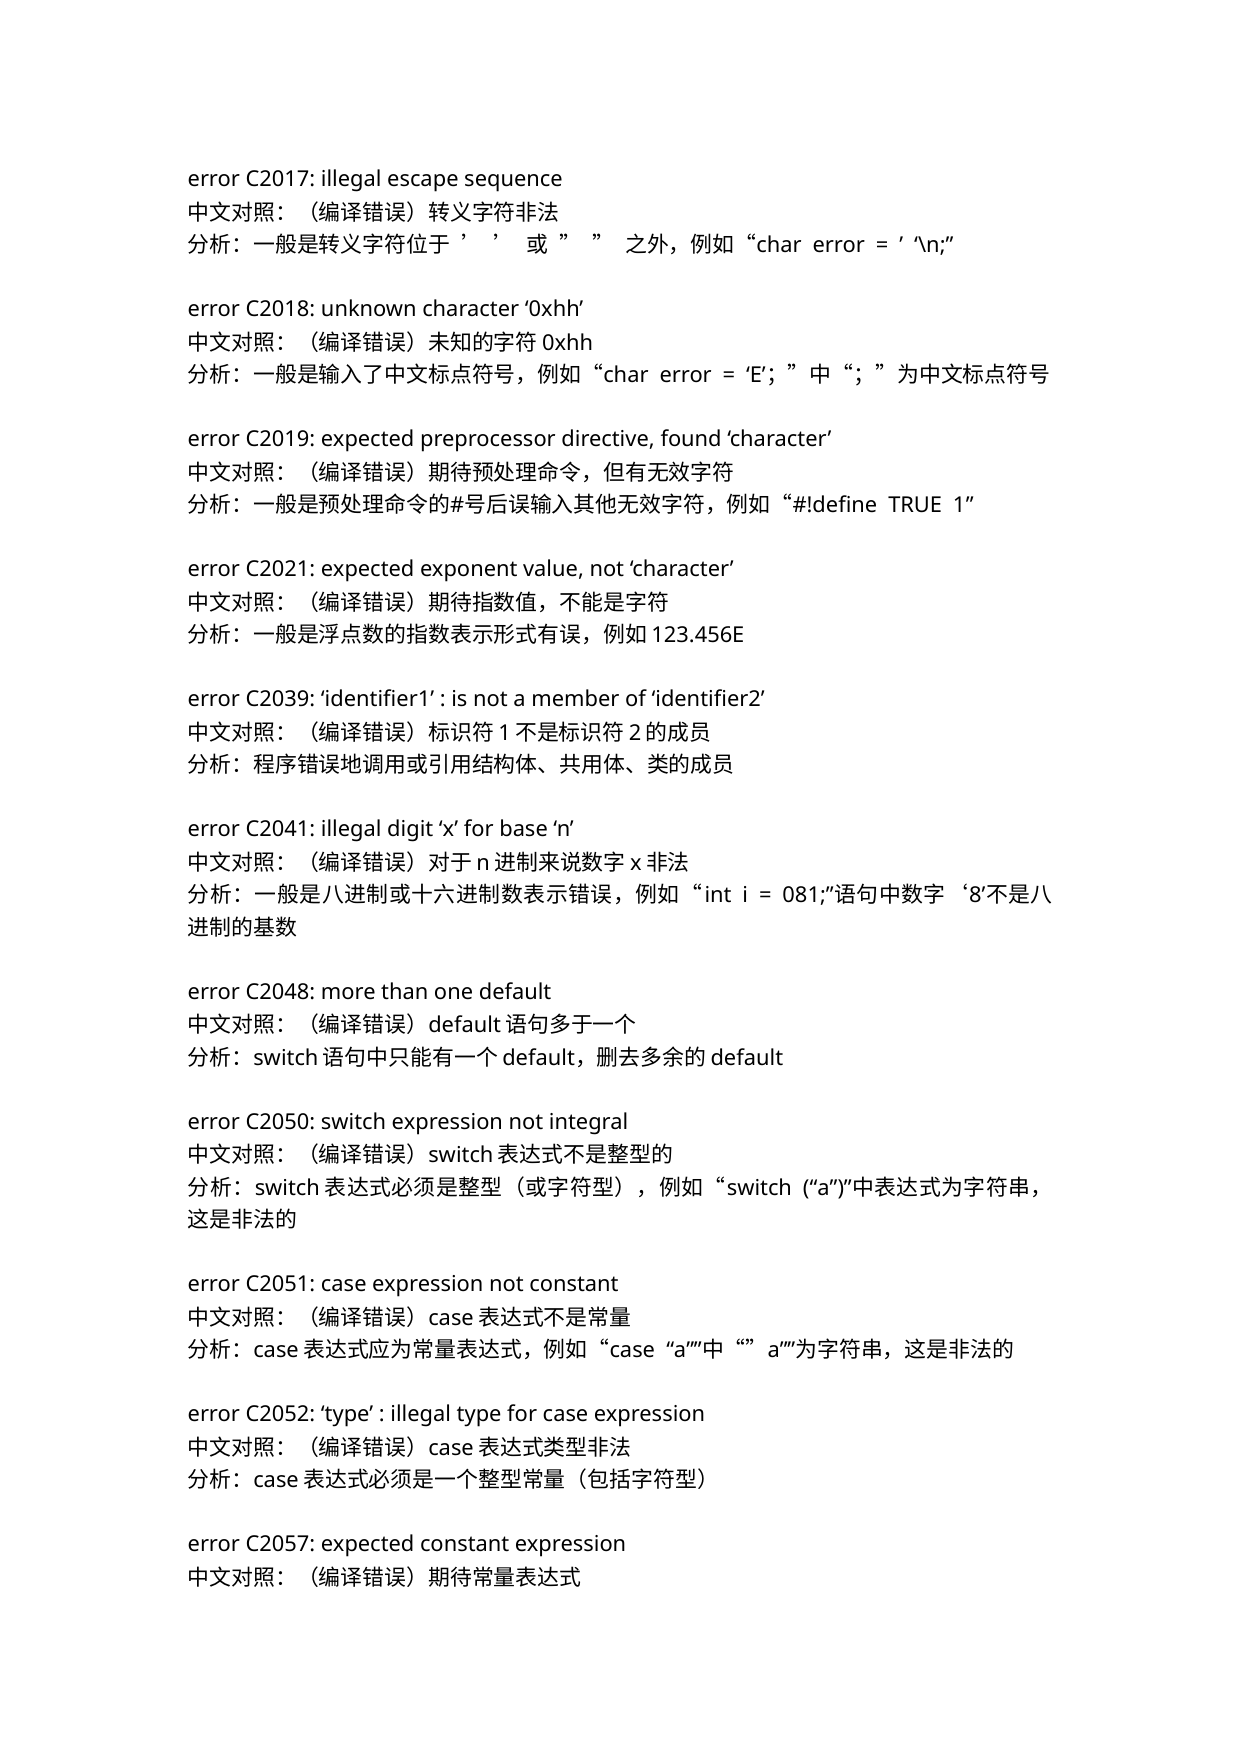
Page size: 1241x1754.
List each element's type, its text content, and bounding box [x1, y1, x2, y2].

text error C2018: unknown character ‘0xhh’ [187, 292, 1053, 324]
text 分析：switch表达式必须是整型（或字符型），例如“switch (“a”)”中表达式为字符串，这是非法的 [187, 1169, 1053, 1234]
text 分析：一般是转义字符位于 ’ ’ 或 ” ” 之外，例如“char error = ’ ‘\n;” [187, 227, 1053, 259]
text 分析：一般是输入了中文标点符号，例如“char error = ‘E’；”中“；”为中文标点符号 [187, 357, 1053, 389]
text 中文对照：（编译错误）case表达式类型非法 [187, 1429, 1053, 1462]
text 中文对照：（编译错误）switch表达式不是整型的 [187, 1137, 1053, 1169]
text error C2050: switch expression not integral [187, 1104, 1053, 1137]
text 中文对照：（编译错误）未知的字符0xhh [187, 324, 1053, 357]
text error C2052: ‘type’ : illegal type for case expression [187, 1397, 1053, 1429]
text 分析：switch语句中只能有一个default，删去多余的default [187, 1039, 1053, 1072]
text 中文对照：（编译错误）标识符1不是标识符2的成员 [187, 714, 1053, 747]
text 分析：一般是八进制或十六进制数表示错误，例如“int i = 081;”语句中数字‘8’不是八进制的基数 [187, 877, 1053, 942]
text 分析：case表达式必须是一个整型常量（包括字符型） [187, 1462, 1053, 1494]
text error C2057: expected constant expression [187, 1527, 1053, 1559]
text 中文对照：（编译错误）期待预处理命令，但有无效字符 [187, 454, 1053, 487]
text error C2039: ‘identifier1’ : is not a member of ‘identifier2’ [187, 682, 1053, 714]
text error C2041: illegal digit ‘x’ for base ‘n’ [187, 812, 1053, 844]
text error C2017: illegal escape sequence [187, 162, 1053, 194]
text 中文对照：（编译错误）default语句多于一个 [187, 1007, 1053, 1039]
text 中文对照：（编译错误）case表达式不是常量 [187, 1299, 1053, 1332]
text 中文对照：（编译错误）期待指数值，不能是字符 [187, 584, 1053, 617]
text error C2021: expected exponent value, not ‘character’ [187, 552, 1053, 584]
text error C2051: case expression not constant [187, 1267, 1053, 1299]
text 分析：程序错误地调用或引用结构体、共用体、类的成员 [187, 747, 1053, 779]
text 中文对照：（编译错误）期待常量表达式 [187, 1559, 1053, 1592]
text 分析：一般是浮点数的指数表示形式有误，例如123.456E [187, 617, 1053, 649]
text 中文对照：（编译错误）对于n进制来说数字x非法 [187, 844, 1053, 877]
text 分析：case表达式应为常量表达式，例如“case “a””中“”a””为字符串，这是非法的 [187, 1332, 1053, 1364]
text 分析：一般是预处理命令的#号后误输入其他无效字符，例如“#!define TRUE 1” [187, 487, 1053, 519]
text error C2048: more than one default [187, 974, 1053, 1007]
text 中文对照：（编译错误）转义字符非法 [187, 194, 1053, 227]
text error C2019: expected preprocessor directive, found ‘character’ [187, 422, 1053, 454]
